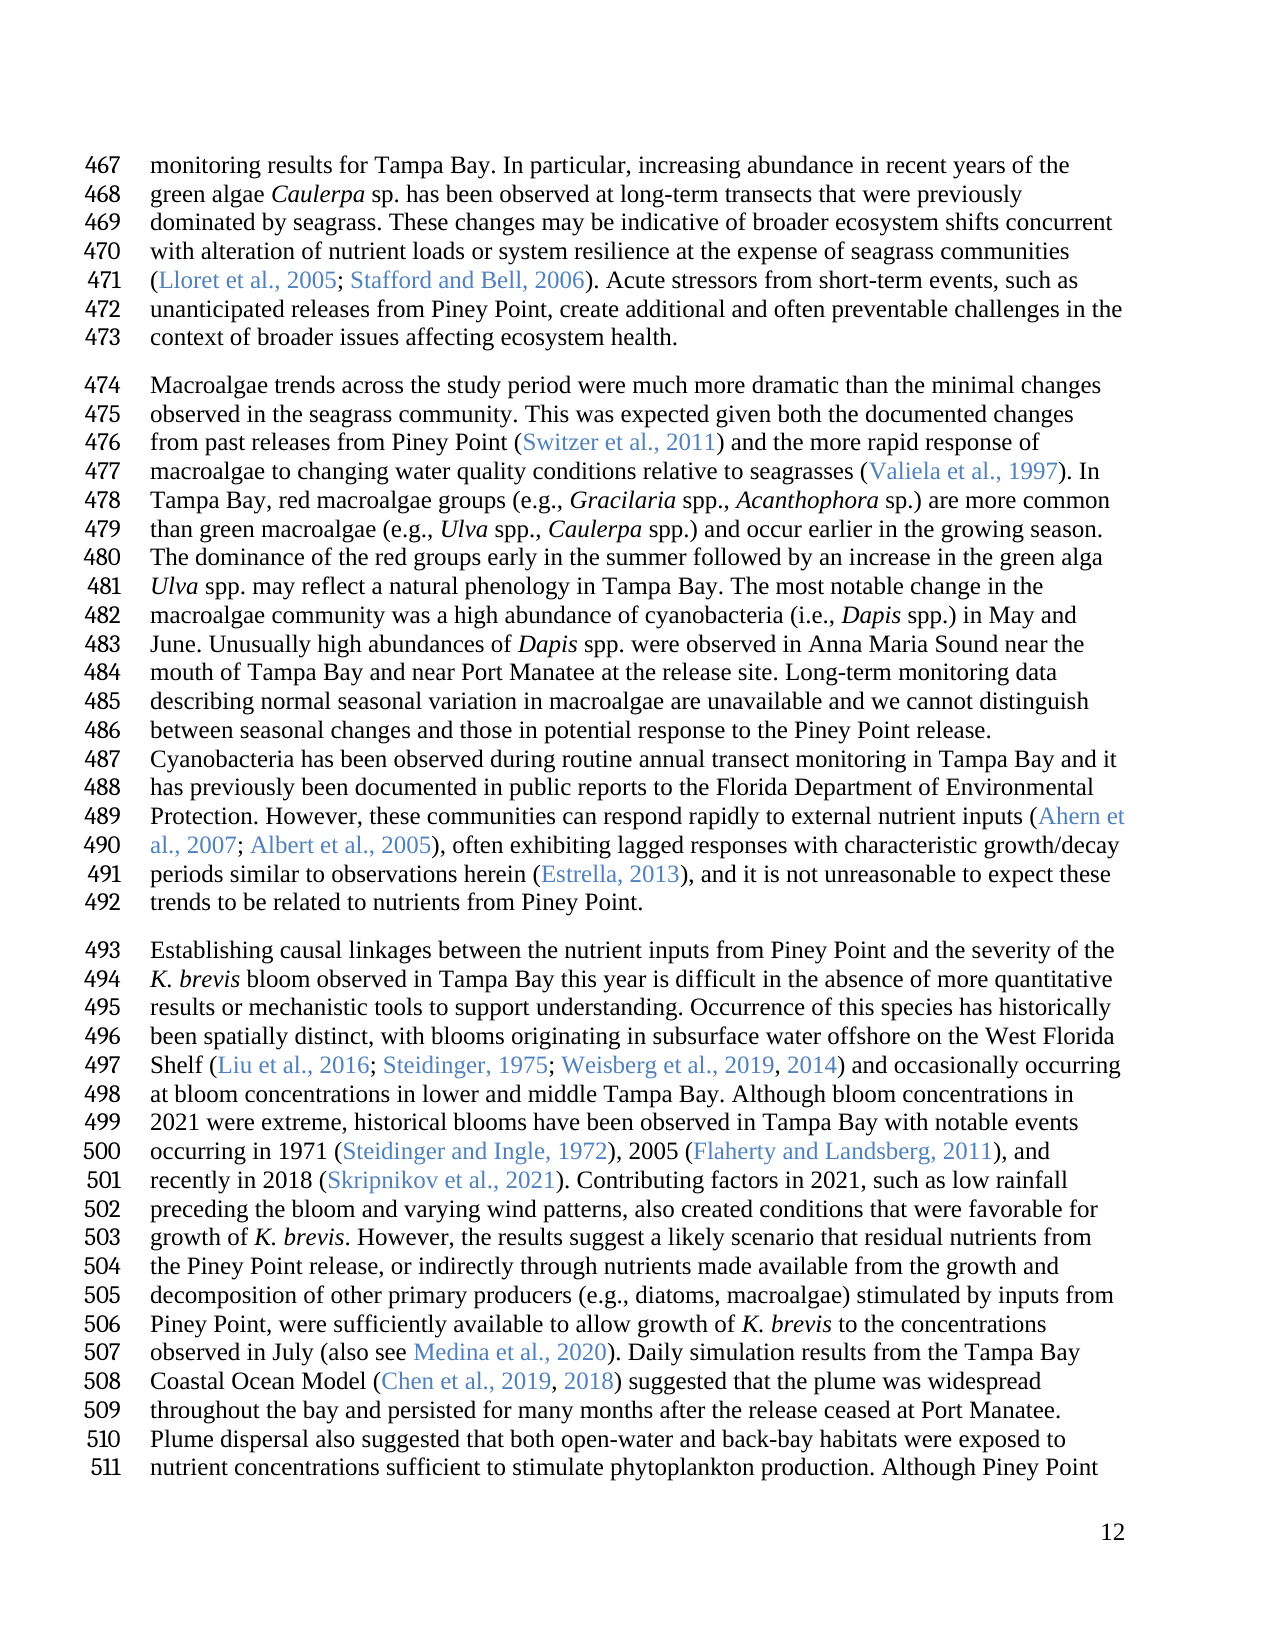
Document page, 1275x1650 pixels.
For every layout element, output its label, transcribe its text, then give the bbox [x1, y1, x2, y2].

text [150, 935, 1125, 1481]
text Macroalgae trends across the study period were much more dramatic than the minimal changes observed in the seagrass community. This was expected given both the documented changes from past releases from Piney Point (Switzer et al., 2011) and the more rapid response of macroalgae to changing water quality conditions relative to seagrasses (Valiela et al., 1997). In Tampa Bay, red macroalgae groups (e.g., Gracilaria spp., Acanthophora sp.) are more common than green macroalgae (e.g., Ulva spp., Caulerpa spp.) and occur earlier in the growing season. The dominance of the red groups early in the summer followed by an increase in the green alga Ulva spp. may reflect a natural phenology in Tampa Bay. The most notable change in the macroalgae community was a high abundance of cyanobacteria (i.e., Dapis spp.) in May and June. Unusually high abundances of Dapis spp. were observed in Anna Maria Sound near the mouth of Tampa Bay and near Port Manatee at the release site. Long-term monitoring data describing normal seasonal variation in macroalgae are unavailable and we cannot distinguish between seasonal changes and those in potential response to the Piney Point release. Cyanobacteria has been observed during routine annual transect monitoring in Tampa Bay and it has previously been documented in public reports to the Florida Department of Environmental Protection. However, these communities can respond rapidly to external nutrient inputs (Ahern et al., 2007; Albert et al., 2005), often exhibiting lagged responses with characteristic growth/decay periods similar to observations herein (Estrella, 2013), and it is not unreasonable to expect these trends to be related to nutrients from Piney Point. [150, 370, 1125, 916]
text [150, 150, 1125, 351]
